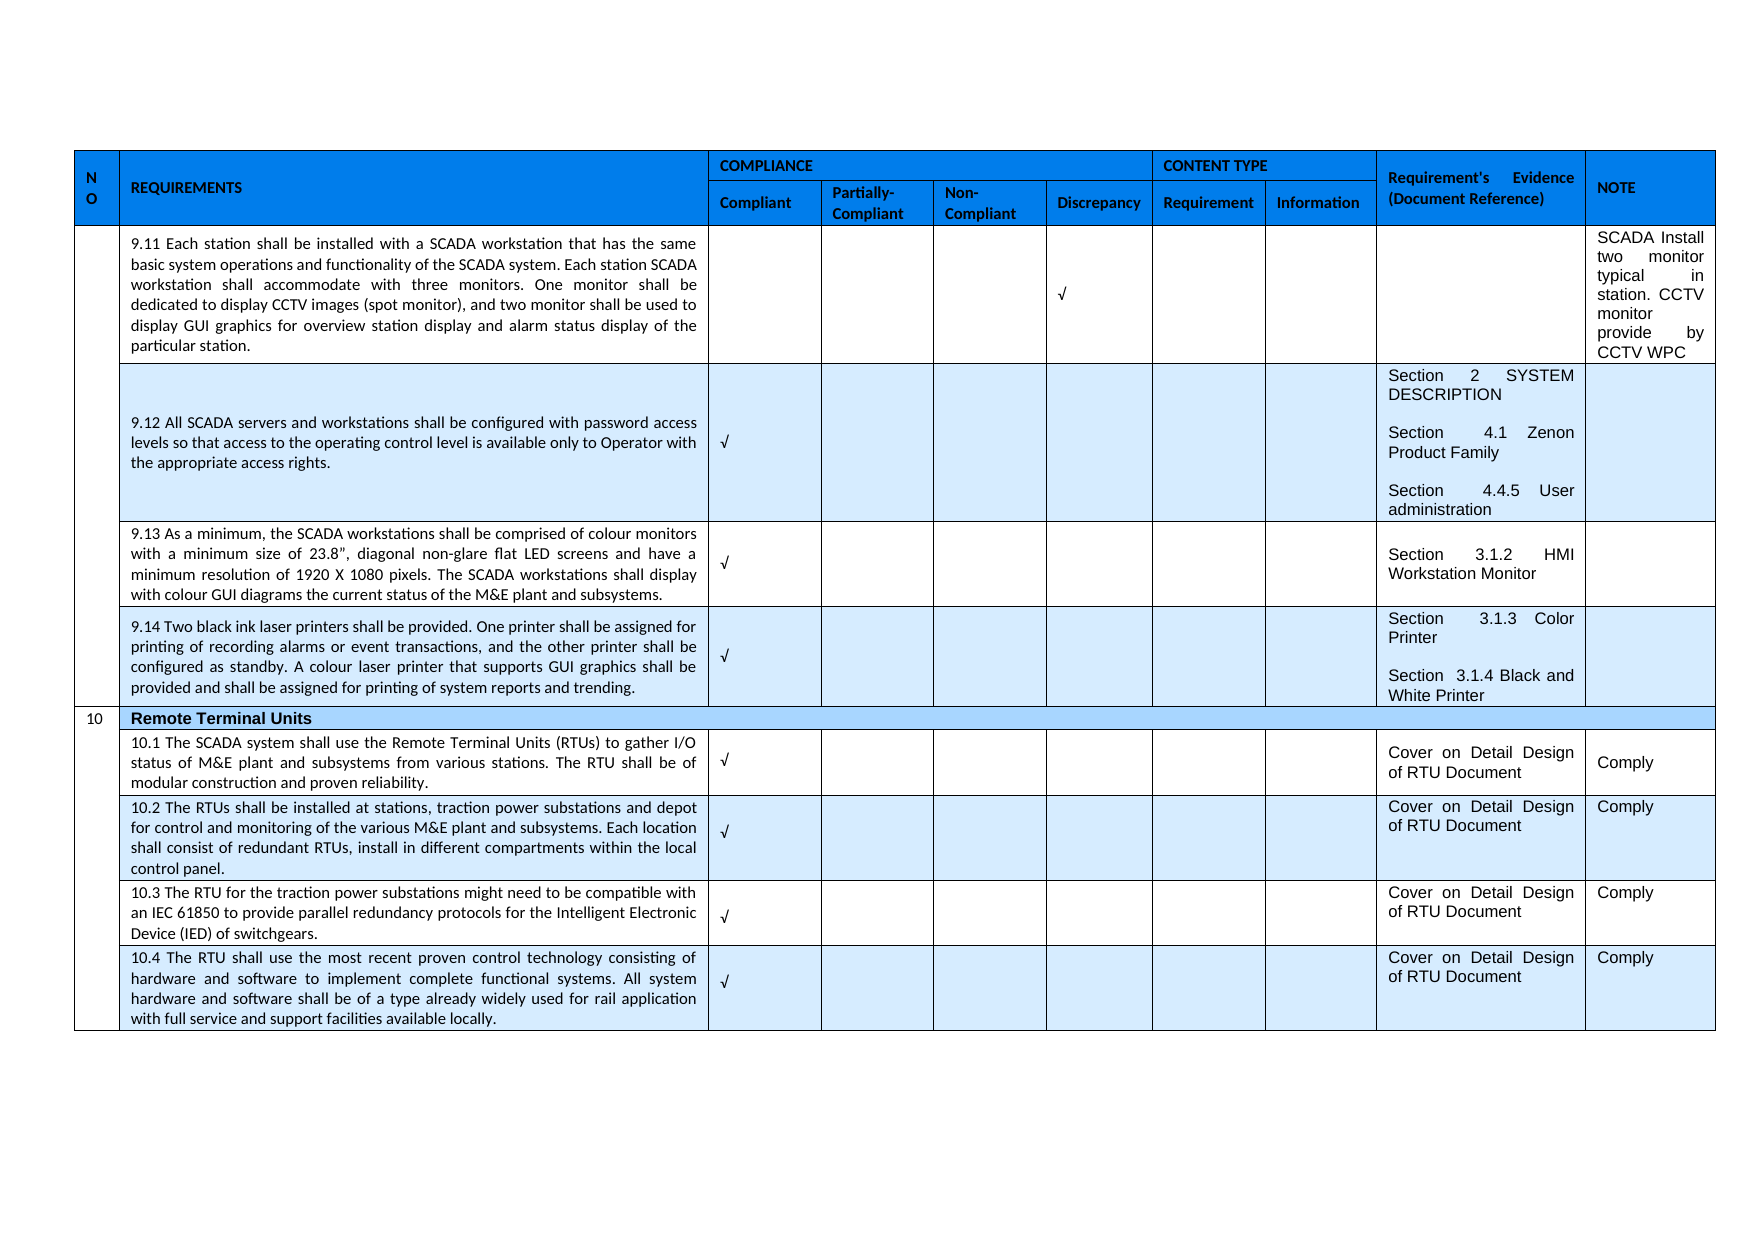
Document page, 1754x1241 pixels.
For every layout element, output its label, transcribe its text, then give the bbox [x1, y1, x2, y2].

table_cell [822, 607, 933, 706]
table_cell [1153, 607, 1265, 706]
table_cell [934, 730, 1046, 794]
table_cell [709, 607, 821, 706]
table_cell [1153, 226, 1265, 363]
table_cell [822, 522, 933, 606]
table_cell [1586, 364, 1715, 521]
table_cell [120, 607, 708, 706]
table_cell Discrepancy [1047, 181, 1152, 225]
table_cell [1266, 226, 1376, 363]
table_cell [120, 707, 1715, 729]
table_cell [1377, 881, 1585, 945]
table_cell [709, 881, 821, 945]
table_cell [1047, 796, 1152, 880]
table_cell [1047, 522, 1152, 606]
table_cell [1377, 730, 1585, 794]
table_cell Information [1266, 181, 1376, 225]
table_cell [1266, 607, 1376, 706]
table_cell Compliant [709, 181, 821, 225]
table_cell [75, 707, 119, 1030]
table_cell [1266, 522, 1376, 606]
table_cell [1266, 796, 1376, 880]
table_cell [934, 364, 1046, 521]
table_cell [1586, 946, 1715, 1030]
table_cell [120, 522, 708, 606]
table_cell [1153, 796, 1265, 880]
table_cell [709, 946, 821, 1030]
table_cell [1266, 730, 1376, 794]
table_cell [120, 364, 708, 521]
table_header NOTE [1586, 151, 1715, 225]
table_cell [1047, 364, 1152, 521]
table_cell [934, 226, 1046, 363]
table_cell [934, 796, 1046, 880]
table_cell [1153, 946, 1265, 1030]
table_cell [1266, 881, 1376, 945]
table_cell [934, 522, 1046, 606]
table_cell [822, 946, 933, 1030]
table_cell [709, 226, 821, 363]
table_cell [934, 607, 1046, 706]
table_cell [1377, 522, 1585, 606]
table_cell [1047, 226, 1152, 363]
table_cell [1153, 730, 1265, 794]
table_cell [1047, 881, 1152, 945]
table_cell Non-Compliant [934, 181, 1046, 225]
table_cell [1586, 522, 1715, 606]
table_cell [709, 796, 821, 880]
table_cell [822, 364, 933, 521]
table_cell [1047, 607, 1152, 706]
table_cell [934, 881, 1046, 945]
table_header NO [75, 151, 119, 225]
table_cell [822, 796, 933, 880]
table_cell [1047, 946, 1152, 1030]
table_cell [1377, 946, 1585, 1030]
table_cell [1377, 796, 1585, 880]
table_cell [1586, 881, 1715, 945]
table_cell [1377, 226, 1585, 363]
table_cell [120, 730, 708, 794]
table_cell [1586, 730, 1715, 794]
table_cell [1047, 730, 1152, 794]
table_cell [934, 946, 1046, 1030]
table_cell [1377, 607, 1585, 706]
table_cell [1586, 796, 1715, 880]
table_cell Partially-Compliant [822, 181, 933, 225]
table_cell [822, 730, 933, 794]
table_header REQUIREMENTS [120, 151, 708, 225]
table_cell Requirement [1153, 181, 1265, 225]
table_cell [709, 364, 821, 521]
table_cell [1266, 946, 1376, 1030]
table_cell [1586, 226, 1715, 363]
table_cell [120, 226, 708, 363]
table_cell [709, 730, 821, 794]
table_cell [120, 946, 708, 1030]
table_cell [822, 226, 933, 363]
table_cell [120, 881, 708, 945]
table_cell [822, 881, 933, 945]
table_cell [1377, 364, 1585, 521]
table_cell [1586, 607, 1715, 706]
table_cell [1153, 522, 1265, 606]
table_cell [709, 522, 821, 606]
table_header Requirement's Evidence (Document Reference) [1377, 151, 1585, 225]
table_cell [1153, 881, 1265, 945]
table_header COMPLIANCE [709, 151, 1152, 180]
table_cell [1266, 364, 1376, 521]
table_header CONTENT TYPE [1153, 151, 1376, 180]
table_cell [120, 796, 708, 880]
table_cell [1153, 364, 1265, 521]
